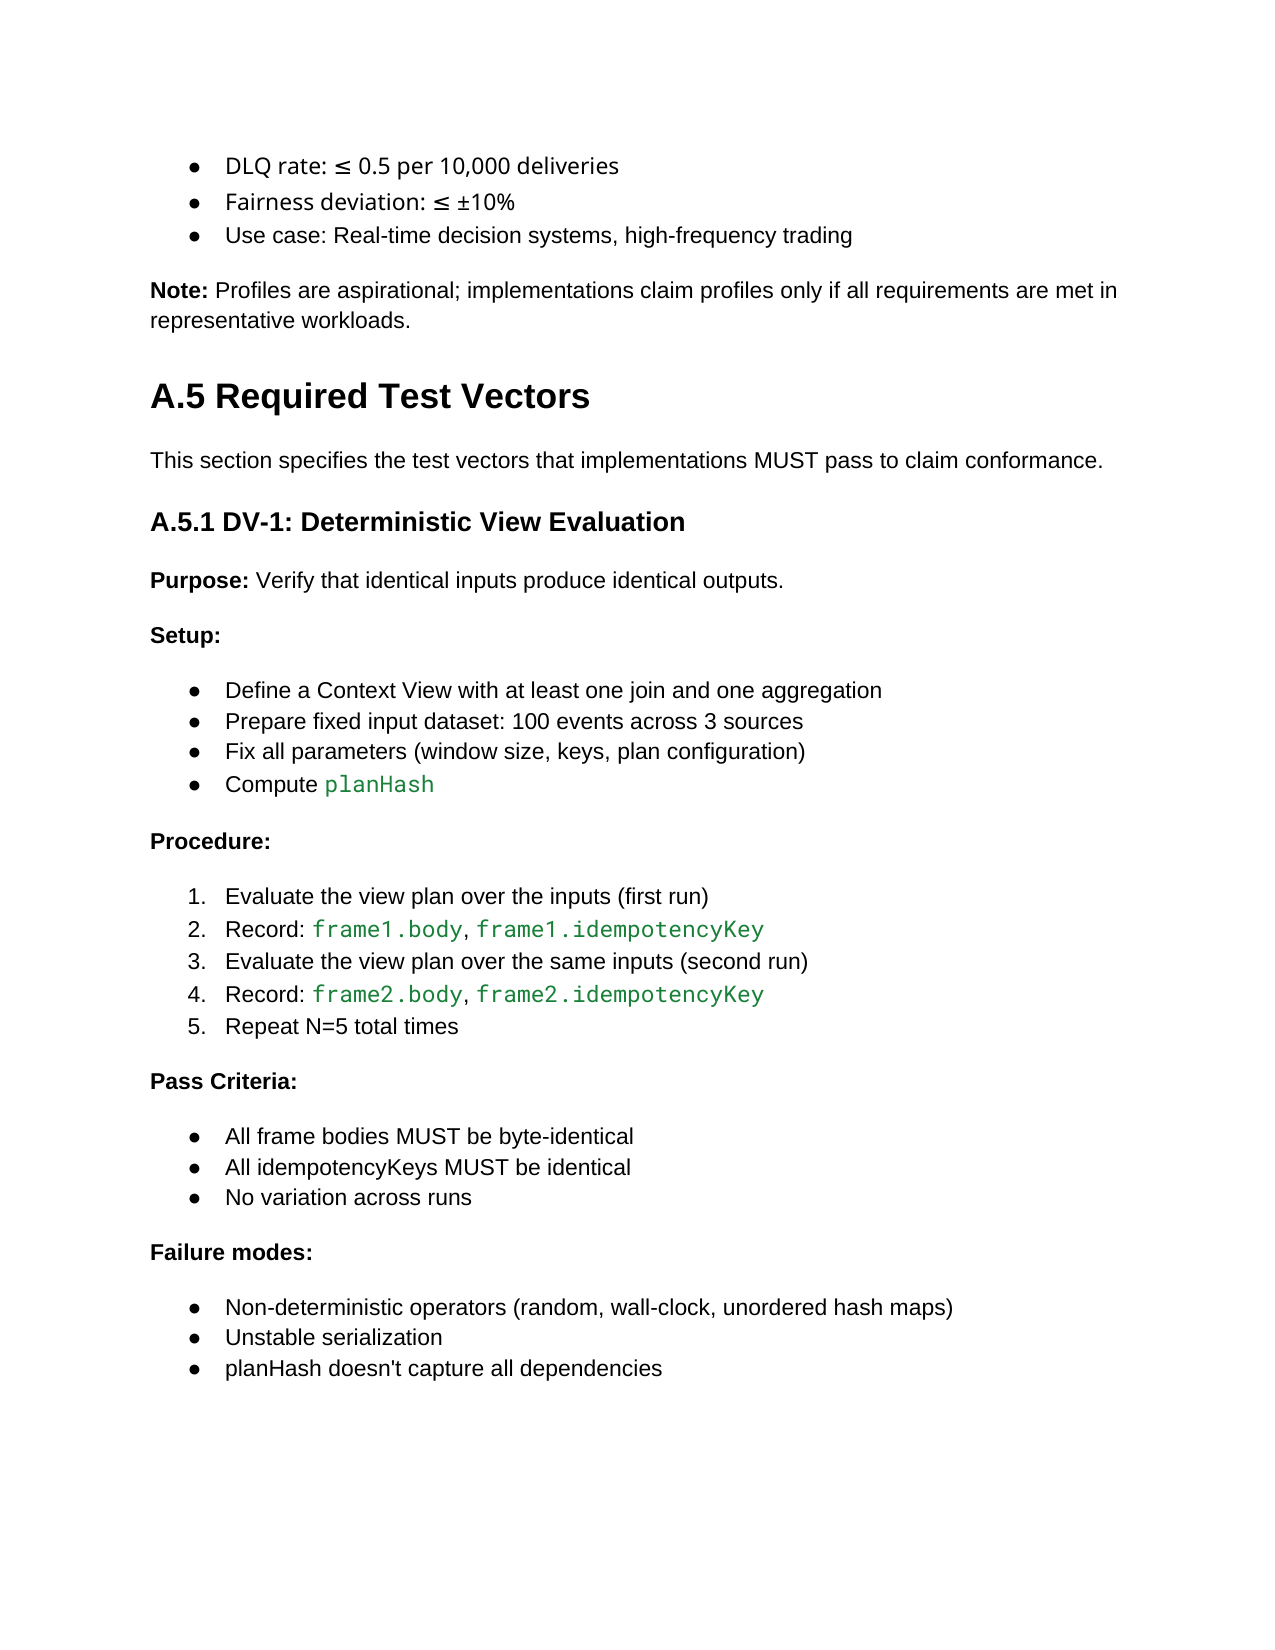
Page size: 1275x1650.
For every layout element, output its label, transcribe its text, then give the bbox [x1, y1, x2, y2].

list Non-deterministic operators (random, wall-clock, unordered hash maps) [187, 1294, 1125, 1320]
text Procedure: [150, 828, 1125, 854]
text Pass Criteria: [150, 1068, 1125, 1094]
list Record: frame2.body, frame2.idempotencyKey [187, 978, 1125, 1008]
list Evaluate the view plan over the same inputs (second run) [187, 948, 1125, 974]
list DLQ rate: ≤ 0.5 per 10,000 deliveries [187, 150, 1125, 181]
list planHash doesn't capture all dependencies [187, 1354, 1125, 1381]
list Unstable serialization [187, 1324, 1125, 1351]
subtitle A.5 Required Test Vectors [150, 375, 1125, 416]
list All idempotencyKeys MUST be identical [187, 1153, 1125, 1180]
list Record: frame1.body, frame1.idempotencyKey [187, 913, 1125, 943]
text Setup: [150, 622, 1125, 649]
text Purpose: Verify that identical inputs produce identical outputs. [150, 567, 1125, 593]
list Use case: Real-time decision systems, high-frequency trading [187, 222, 1125, 248]
list Evaluate the view plan over the inputs (first run) [187, 883, 1125, 909]
text Failure modes: [150, 1239, 1125, 1265]
list Define a Context View with at least one join and one aggregation [187, 677, 1125, 704]
list All frame bodies MUST be byte-identical [187, 1123, 1125, 1149]
list Repeat N=5 total times [187, 1013, 1125, 1039]
list No variation across runs [187, 1184, 1125, 1210]
list Prepare fixed input dataset: 100 events across 3 sources [187, 708, 1125, 734]
subtitle A.5.1 DV-1: Deterministic View Evaluation [150, 506, 1125, 537]
list Compute planHash [187, 768, 1125, 798]
text This section specifies the test vectors that implementations MUST pass to claim conformance. [150, 447, 1125, 473]
list Fairness deviation: ≤ ±10% [187, 186, 1125, 217]
text Note: Profiles are aspirational; implementations claim profiles only if all requirements are met in representative workloads. [150, 277, 1125, 334]
list Fix all parameters (window size, keys, plan configuration) [187, 738, 1125, 764]
